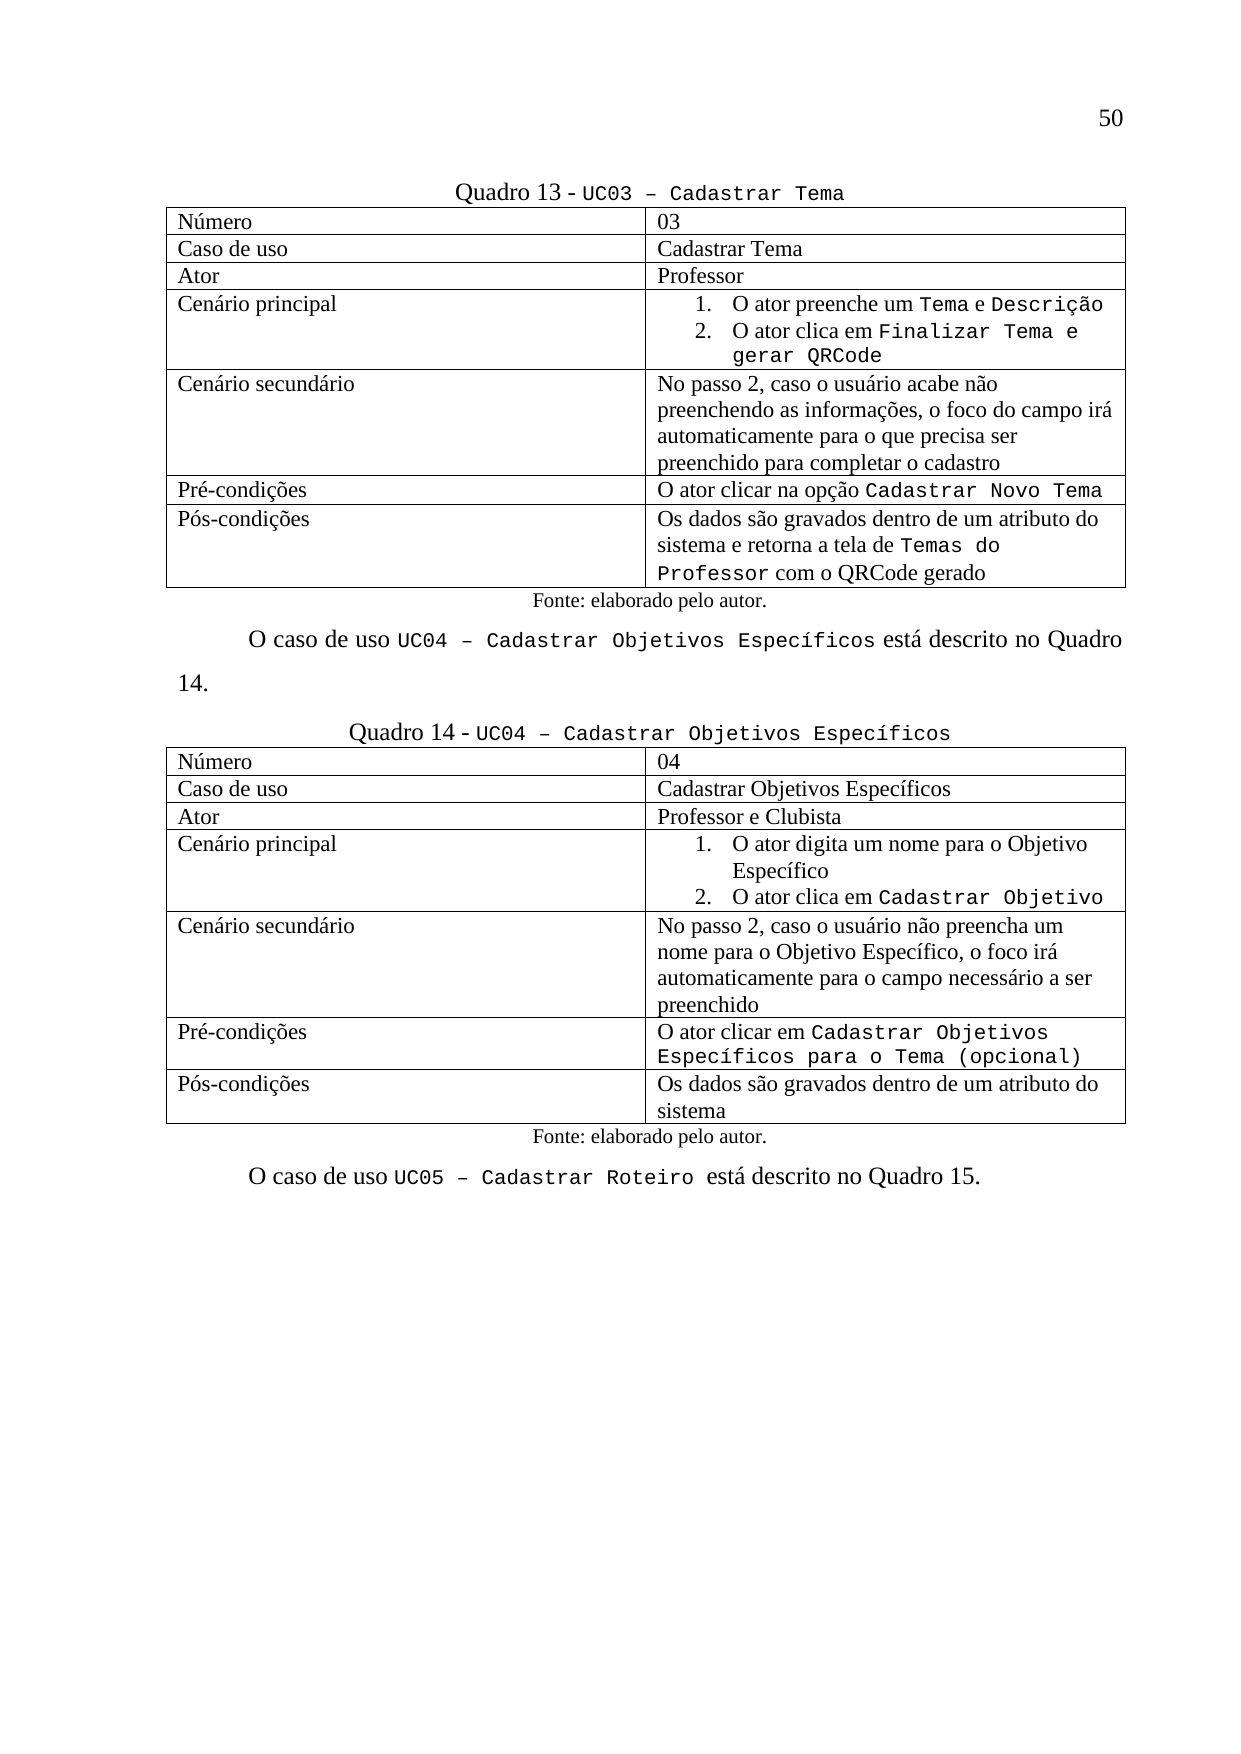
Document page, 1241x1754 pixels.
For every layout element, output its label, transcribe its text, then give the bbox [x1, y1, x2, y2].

text O caso de uso UC05 – Cadastrar Roteiro está descrito no Quadro 15. [177, 1161, 1122, 1190]
table_cell Ator [167, 803, 645, 829]
table_cell Cenário secundário [167, 912, 645, 1017]
table_cell Pós-condições [167, 505, 645, 587]
text O caso de uso UC04 – Cadastrar Objetivos Específicos está descrito no Quadro 14. [177, 624, 1122, 697]
table_cell Pré-condições [167, 1018, 645, 1069]
table_cell Ator [167, 263, 645, 289]
table_cell O ator clicar em Cadastrar Objetivos Específicos para o Tema (opcional) [646, 1018, 1125, 1069]
table_cell Cenário secundário [167, 370, 645, 475]
table_cell Os dados são gravados dentro de um atributo do sistema e retorna a tela de Temas do Professor com o QRCode gerado [646, 505, 1125, 587]
table_cell Cenário principal [167, 830, 645, 911]
table_cell No passo 2, caso o usuário acabe não preenchendo as informações, o foco do campo irá automaticamente para o que precisa ser preenchido para completar o cadastro [646, 370, 1125, 475]
table_cell O ator clicar na opção Cadastrar Novo Tema [646, 476, 1125, 504]
table_cell No passo 2, caso o usuário não preencha um nome para o Objetivo Específico, o foco irá automaticamente para o campo necessário a ser preenchido [646, 912, 1125, 1017]
table_cell Caso de uso [167, 235, 645, 262]
table_cell Professor e Clubista [646, 803, 1125, 829]
table_header Número [167, 208, 645, 234]
table_header 03 [646, 208, 1125, 234]
text Fonte: elaborado pelo autor. [177, 1124, 1122, 1148]
table_cell Pré-condições [167, 476, 645, 504]
table_cell Pós-condições [167, 1070, 645, 1123]
table_cell O ator preenche um Tema e Descrição O ator clica em Finalizar Tema e gerar QRCode [646, 290, 1125, 369]
table_cell Cadastrar Tema [646, 235, 1125, 262]
table_cell Cadastrar Objetivos Específicos [646, 776, 1125, 802]
table_cell Os dados são gravados dentro de um atributo do sistema [646, 1070, 1125, 1123]
table_header Número [167, 748, 645, 774]
table_header 04 [646, 748, 1125, 774]
table_cell Cenário principal [167, 290, 645, 369]
table_cell Professor [646, 263, 1125, 289]
table_cell Caso de uso [167, 776, 645, 802]
text Fonte: elaborado pelo autor. [177, 588, 1122, 612]
table_cell O ator digita um nome para o Objetivo Específico O ator clica em Cadastrar Objetivo [646, 830, 1125, 911]
